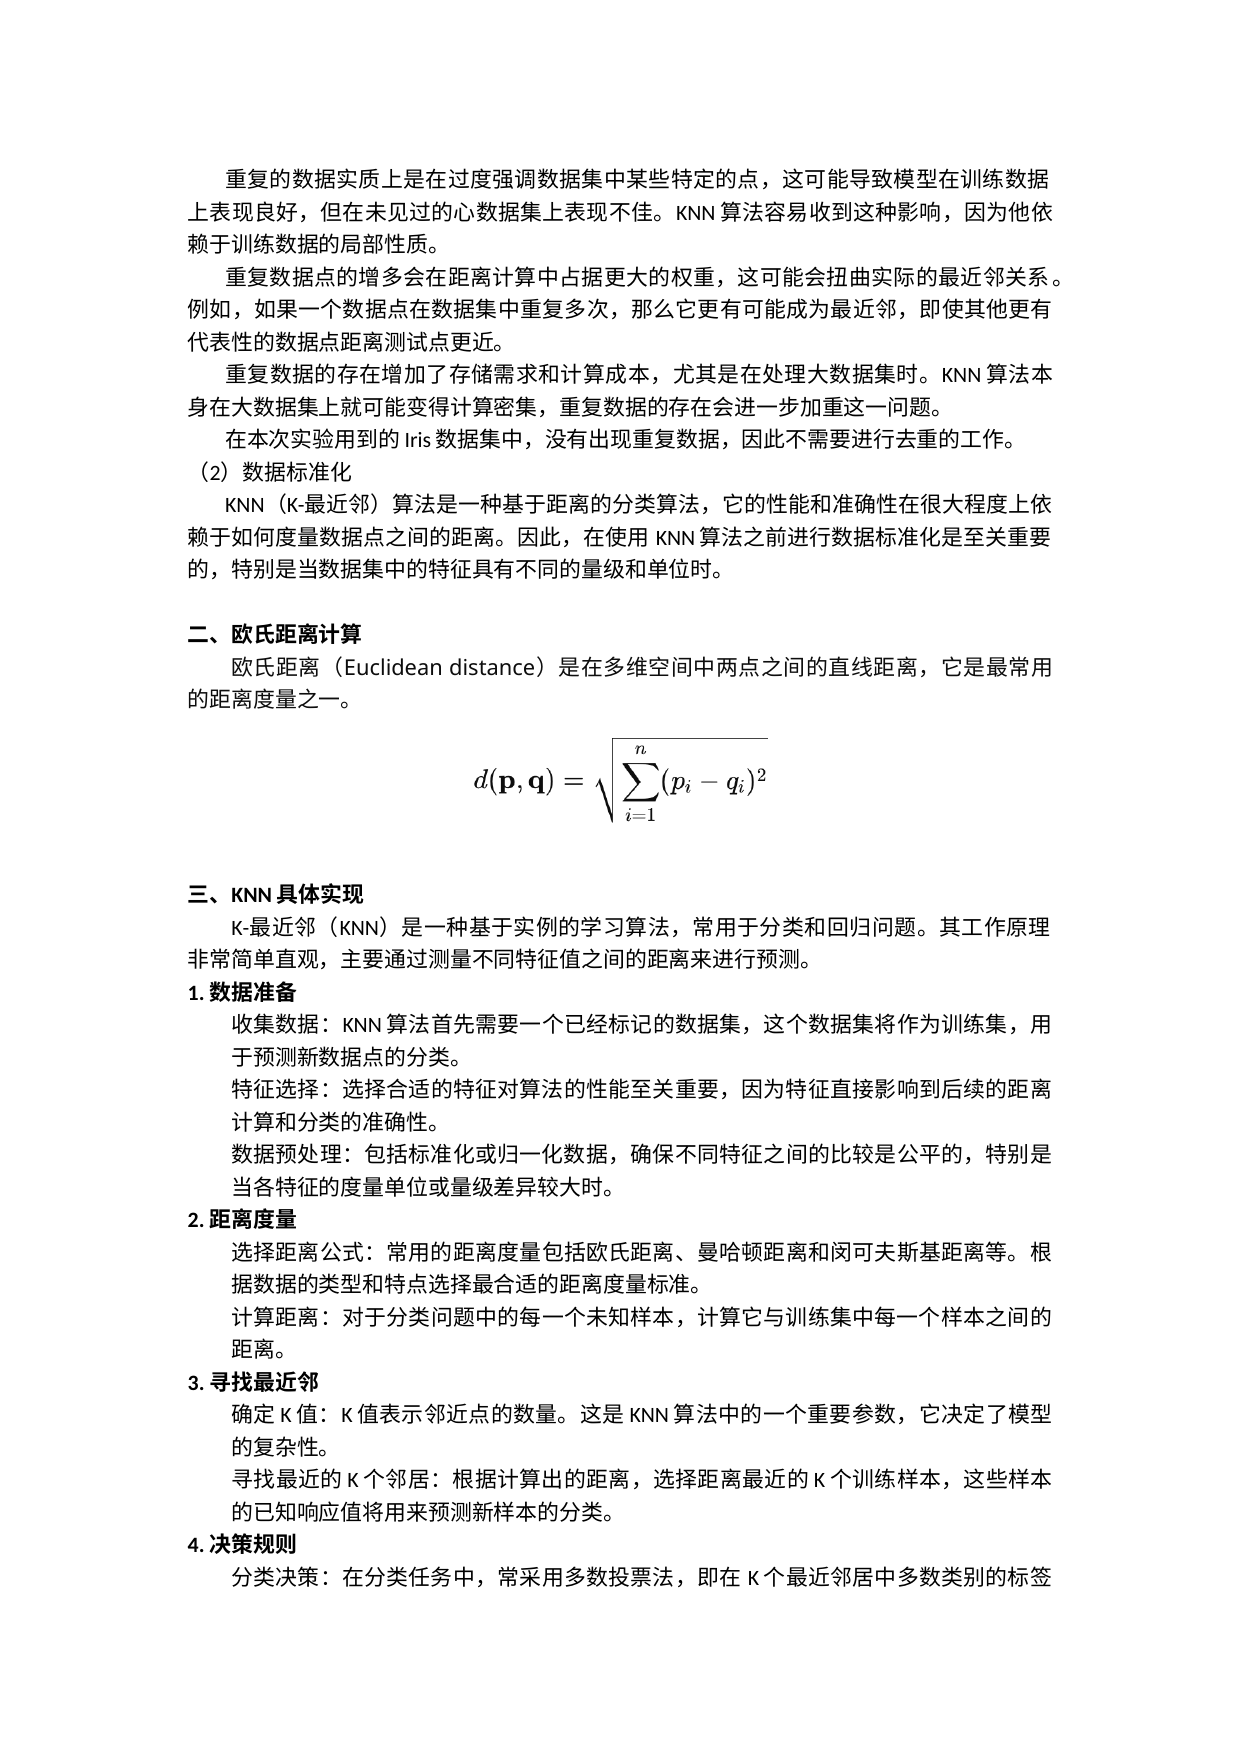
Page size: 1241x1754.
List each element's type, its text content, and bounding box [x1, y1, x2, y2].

text 3. 寻找最近邻 [187, 1364, 1053, 1397]
text 4. 决策规则 [187, 1527, 1053, 1559]
text 特征选择：选择合适的特征对算法的性能至关重要，因为特征直接影响到后续的距离计算和分类的准确性。 [231, 1072, 1053, 1137]
text 重复数据的存在增加了存储需求和计算成本，尤其是在处理大数据集时。KNN算法本身在大数据集上就可能变得计算密集，重复数据的存在会进一步加重这一问题。 [187, 357, 1053, 422]
text 收集数据：KNN算法首先需要一个已经标记的数据集，这个数据集将作为训练集，用于预测新数据点的分类。 [231, 1007, 1053, 1072]
text KNN（K-最近邻）算法是一种基于距离的分类算法，它的性能和准确性在很大程度上依赖于如何度量数据点之间的距离。因此，在使用KNN算法之前进行数据标准化是至关重要的，特别是当数据集中的特征具有不同的量级和单位时。 [187, 487, 1053, 584]
text 欧氏距离（Euclidean distance）是在多维空间中两点之间的直线距离，它是最常用的距离度量之一。 [187, 649, 1053, 714]
text 重复的数据实质上是在过度强调数据集中某些特定的点，这可能导致模型在训练数据上表现良好，但在未见过的心数据集上表现不佳。KNN算法容易收到这种影响，因为他依赖于训练数据的局部性质。 [187, 162, 1053, 259]
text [231, 1559, 1053, 1592]
picture [395, 714, 859, 842]
text K-最近邻（KNN）是一种基于实例的学习算法，常用于分类和回归问题。其工作原理非常简单直观，主要通过测量不同特征值之间的距离来进行预测。 [187, 909, 1053, 974]
text 计算距离：对于分类问题中的每一个未知样本，计算它与训练集中每一个样本之间的距离。 [231, 1299, 1053, 1364]
text 三、KNN具体实现 [187, 877, 1053, 909]
text 寻找最近的K个邻居：根据计算出的距离，选择距离最近的K个训练样本，这些样本的已知响应值将用来预测新样本的分类。 [231, 1462, 1053, 1527]
text 在本次实验用到的Iris数据集中，没有出现重复数据，因此不需要进行去重的工作。 [187, 422, 1053, 454]
text 数据预处理：包括标准化或归一化数据，确保不同特征之间的比较是公平的，特别是当各特征的度量单位或量级差异较大时。 [231, 1137, 1053, 1202]
text （2）数据标准化 [187, 454, 1053, 487]
text 2. 距离度量 [187, 1202, 1053, 1234]
text 二、欧氏距离计算 [187, 617, 1053, 649]
text 确定K值：K值表示邻近点的数量。这是KNN算法中的一个重要参数，它决定了模型的复杂性。 [231, 1397, 1053, 1462]
text 1. 数据准备 [187, 974, 1053, 1007]
text 选择距离公式：常用的距离度量包括欧氏距离、曼哈顿距离和闵可夫斯基距离等。根据数据的类型和特点选择最合适的距离度量标准。 [231, 1234, 1053, 1299]
text 重复数据点的增多会在距离计算中占据更大的权重，这可能会扭曲实际的最近邻关系。例如，如果一个数据点在数据集中重复多次，那么它更有可能成为最近邻，即使其他更有代表性的数据点距离测试点更近。 [187, 259, 1053, 357]
